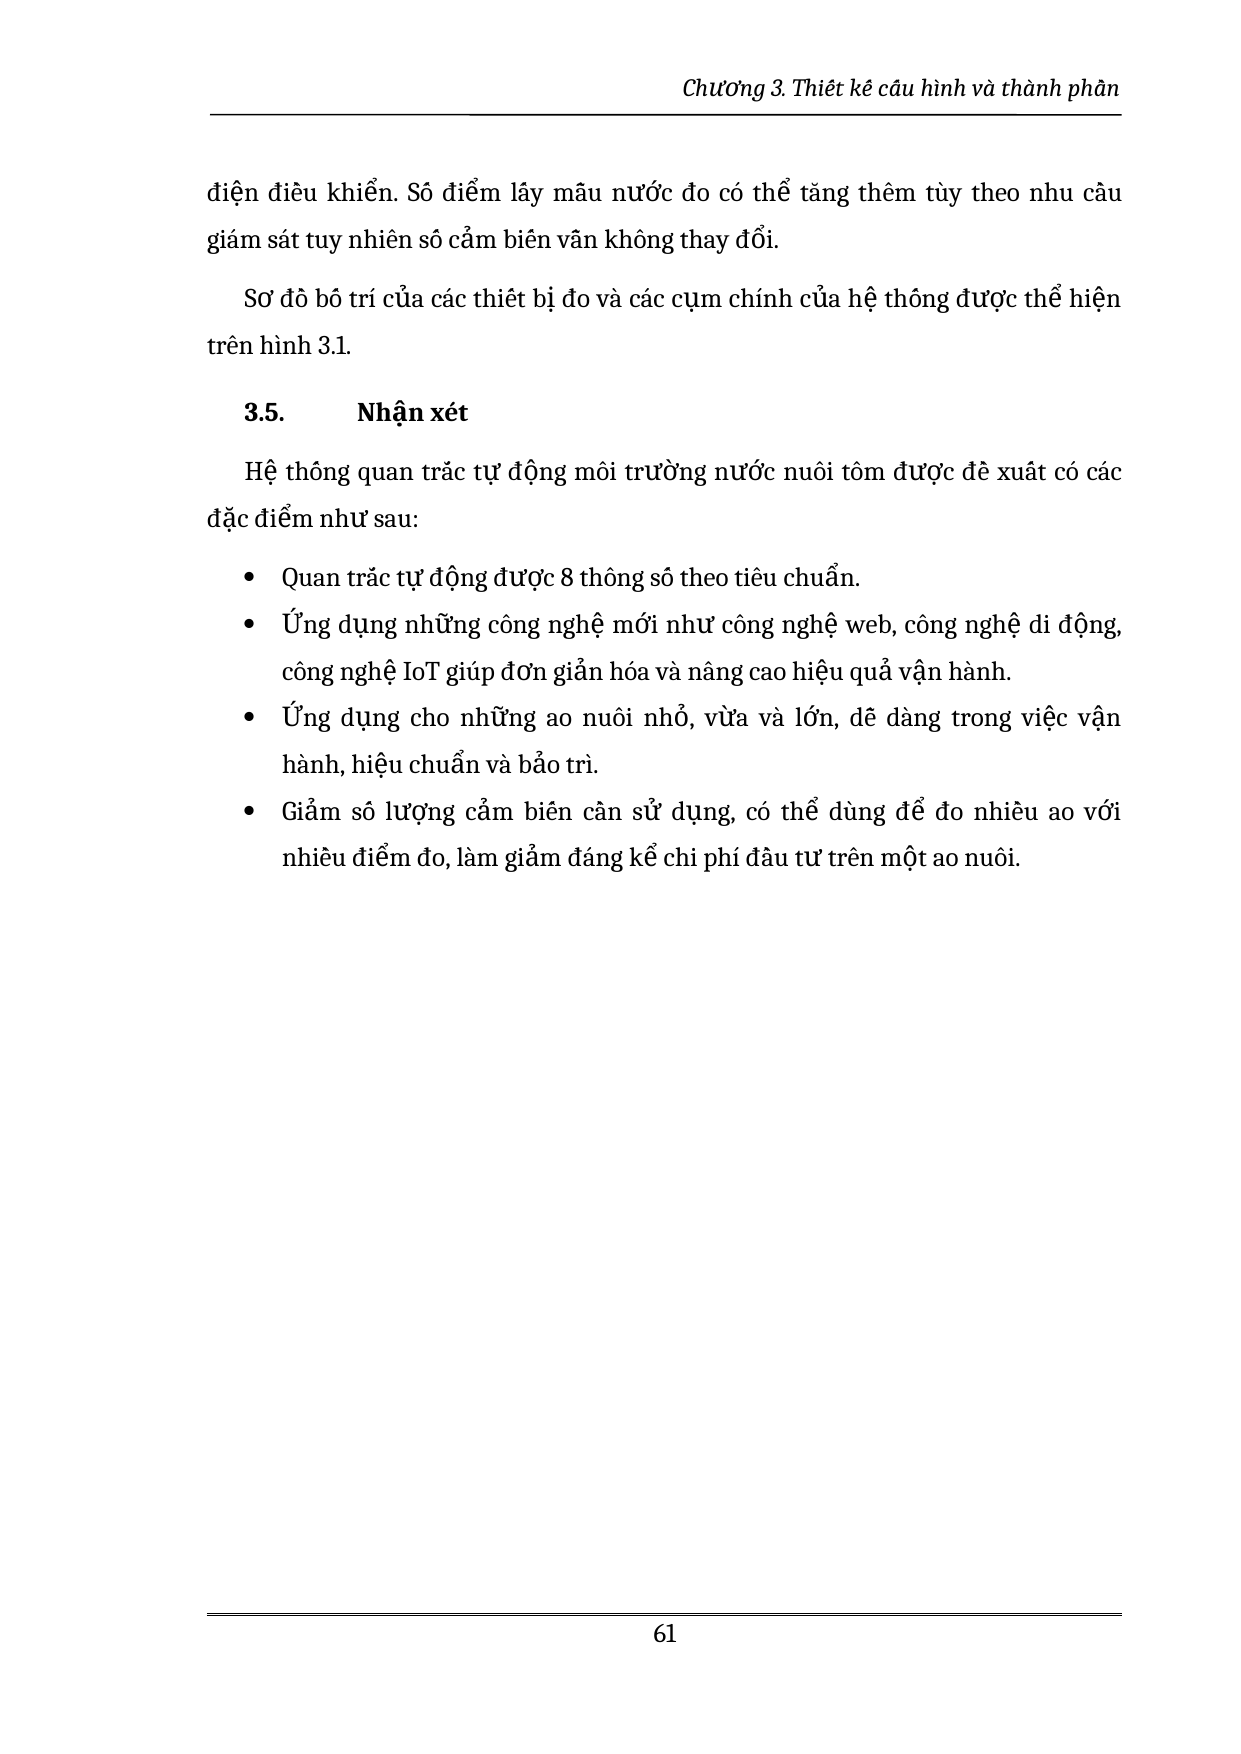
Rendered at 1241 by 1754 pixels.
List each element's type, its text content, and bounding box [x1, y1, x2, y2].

list Ứng dụng những công nghệ mới như công nghệ web, công nghệ di động, công nghệ IoT giúp đơn giản hóa và nâng cao hiệu quả vận hành. [244, 609, 1122, 687]
text Hệ thống quan trắc tự động môi trường nước nuôi tôm được đề xuất có các đặc điểm như sau: [207, 456, 1122, 534]
subtitle Nhận xét [244, 397, 1122, 428]
list Giảm số lượng cảm biến cần sử dụng, có thể dùng để đo nhiều ao với nhiều điểm đo, làm giảm đáng kể chi phí đầu tư trên một ao nuôi. [244, 796, 1122, 873]
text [207, 177, 1122, 255]
list Quan trắc tự động được 8 thông số theo tiêu chuẩn. [244, 562, 1122, 593]
list Ứng dụng cho những ao nuôi nhỏ, vừa và lớn, dễ dàng trong việc vận hành, hiệu chuẩn và bảo trì. [244, 702, 1122, 780]
text Sơ đồ bố trí của các thiết bị đo và các cụm chính của hệ thống được thể hiện trên hình 3.1. [207, 283, 1122, 361]
